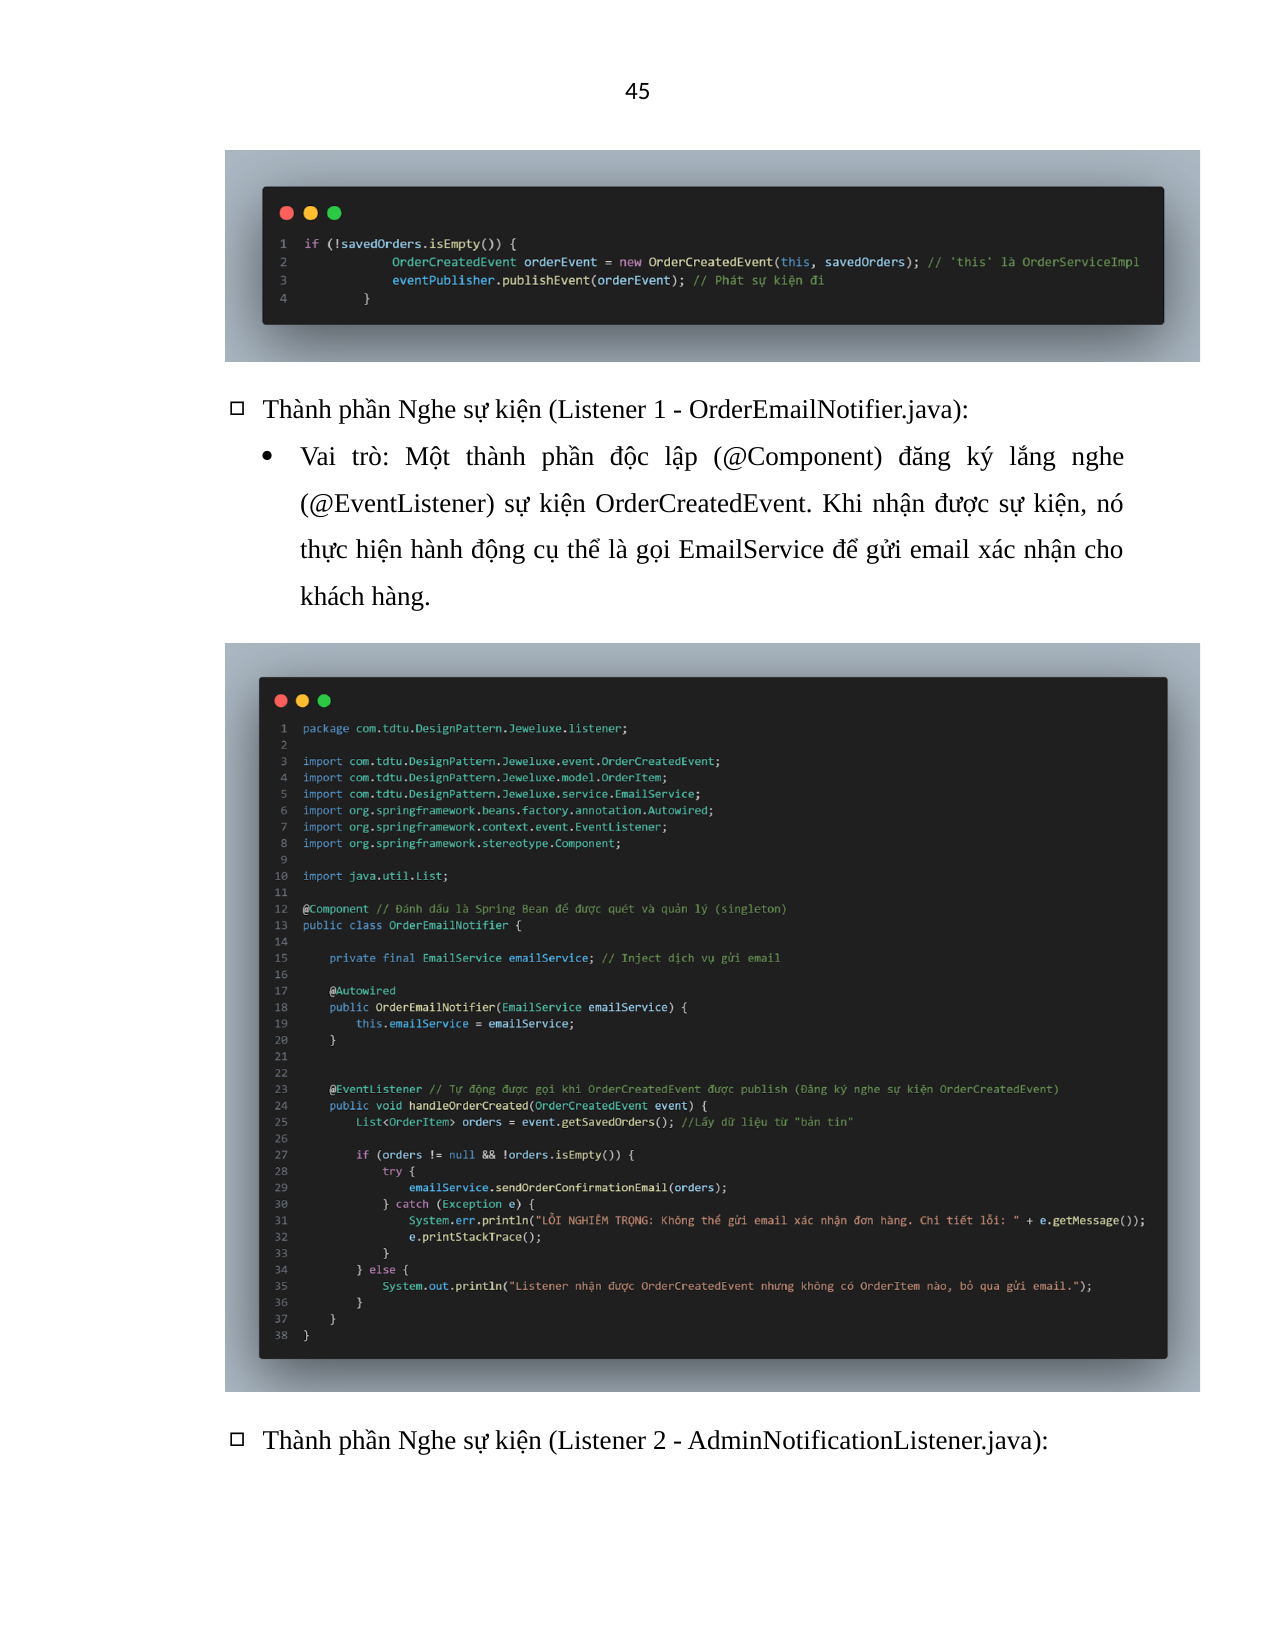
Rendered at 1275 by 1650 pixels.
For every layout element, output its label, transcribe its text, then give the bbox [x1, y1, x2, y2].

list Thành phần Nghe sự kiện (Listener 1 - OrderEmailNotifier.java): [225, 393, 1125, 424]
list Thành phần Nghe sự kiện (Listener 2 - AdminNotificationListener.java): [225, 1424, 1125, 1455]
picture [225, 150, 1200, 362]
picture [225, 643, 1200, 1392]
list Vai trò: Một thành phần độc lập (@Component) đăng ký lắng nghe (@EventListener) sự kiện OrderCreatedEvent. Khi nhận được sự kiện, nó thực hiện hành động cụ thể là gọi EmailService để gửi email xác nhận cho khách hàng. [262, 440, 1125, 611]
